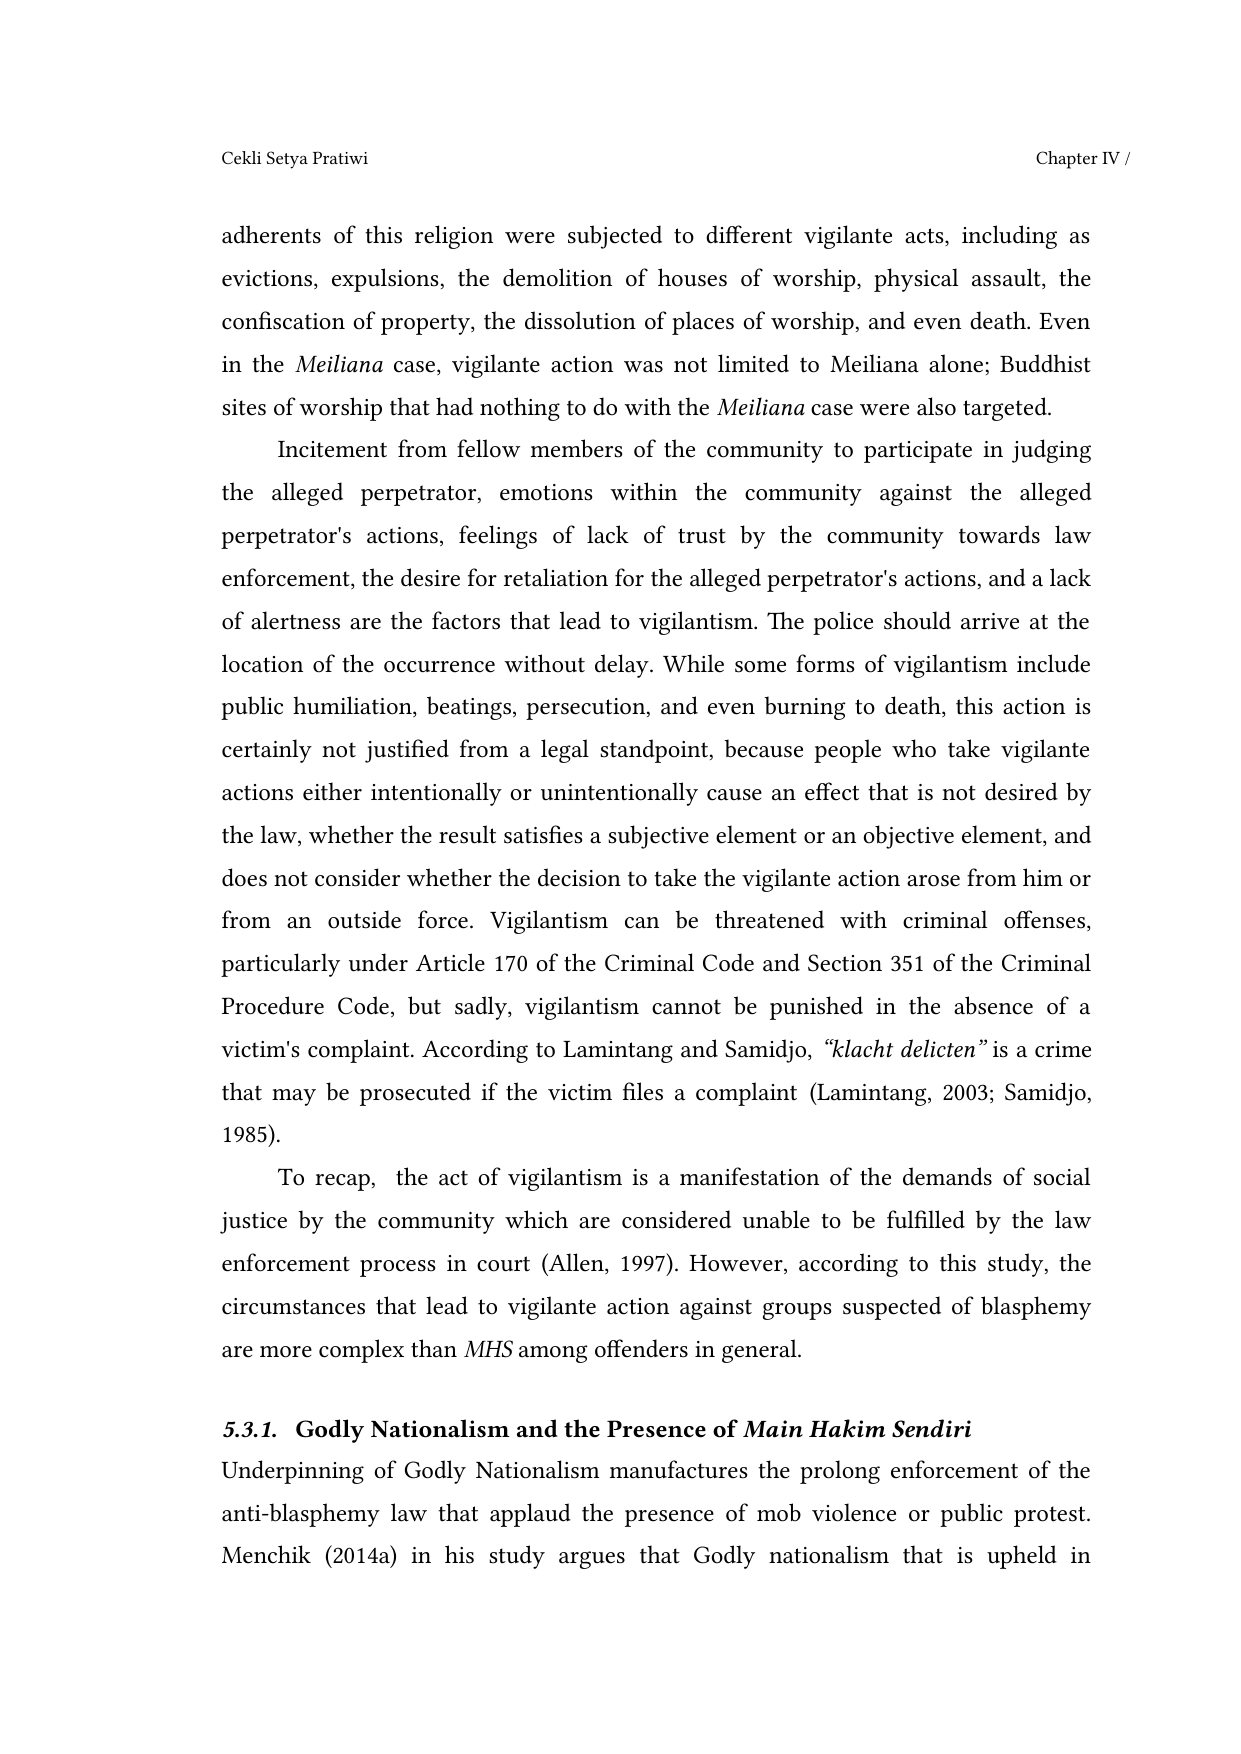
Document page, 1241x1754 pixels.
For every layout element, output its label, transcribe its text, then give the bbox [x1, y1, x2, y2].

text Incitement from fellow members of the community to participate in judging the alleged perpetrator, emotions within the community against the alleged perpetrator's actions, feelings of lack of trust by the community towards law enforcement, the desire for retaliation for the alleged perpetrator's actions, and a lack of alertness are the factors that lead to vigilantism. The police should arrive at the location of the occurrence without delay. While some forms of vigilantism include public humiliation, beatings, persecution, and even burning to death, this action is certainly not justified from a legal standpoint, because people who take vigilante actions either intentionally or unintentionally cause an effect that is not desired by the law, whether the result satisfies a subjective element or an objective element, and does not consider whether the decision to take the vigilante action arose from him or from an outside force. Vigilantism can be threatened with criminal offenses, particularly under Article 170 of the Criminal Code and Section 351 of the Criminal Procedure Code, but sadly, vigilantism cannot be punished in the absence of a victim's complaint. According to Lamintang and Samidjo, “klacht delicten” is a crime that may be prosecuted if the victim files a complaint (Lamintang, 2003; Samidjo, 1985). [221, 436, 1092, 1149]
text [221, 1456, 1092, 1570]
text To recap, the act of vigilantism is a manifestation of the demands of social justice by the community which are considered unable to be fulfilled by the law enforcement process in court (Allen, 1997). However, according to this study, the circumstances that lead to vigilante action against groups suspected of blasphemy are more complex than MHS among offenders in general. [221, 1163, 1092, 1363]
subtitle Godly Nationalism and the Presence of Main Hakim Sendiri [221, 1415, 1092, 1443]
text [221, 221, 1092, 421]
